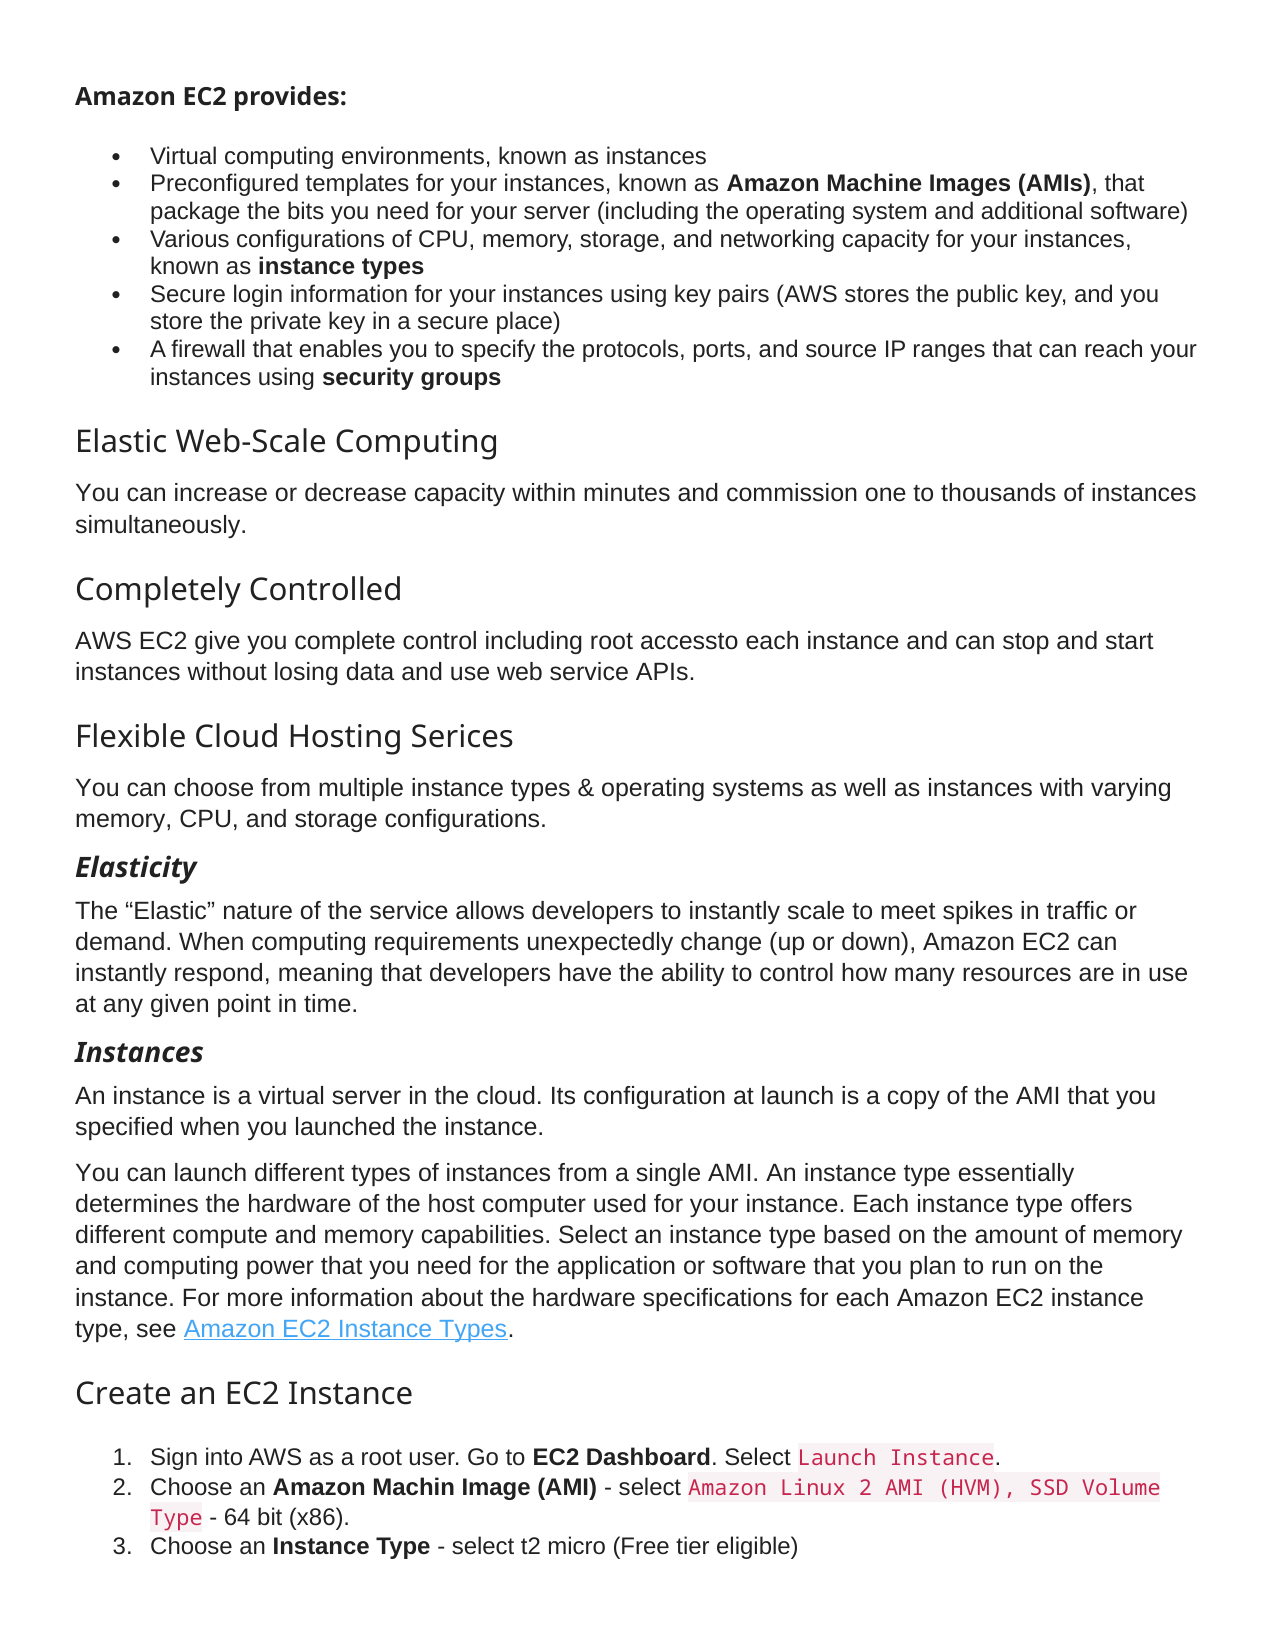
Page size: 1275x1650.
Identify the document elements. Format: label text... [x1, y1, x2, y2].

list Choose an Instance Type - select t2 micro (Free tier eligible) [112, 1532, 1200, 1559]
list Preconfigured templates for your instances, known as Amazon Machine Images (AMIs), that package the bits you need for your server (including the operating system and additional software) [112, 169, 1200, 224]
list Sign into AWS as a root user. Go to EC2 Dashboard. Select Launch Instance. [112, 1442, 1200, 1472]
list Secure login information for your instances using key pairs (AWS stores the public key, and you store the private key in a secure place) [112, 280, 1200, 335]
subtitle Amazon EC2 provides: [75, 75, 1200, 112]
text The “Elastic” nature of the service allows developers to instantly scale to meet spikes in traffic or demand. When computing requirements unexpectedly change (up or down), Amazon EC2 can instantly respond, meaning that developers have the ability to control how many resources are in use at any given point in time. [75, 893, 1200, 1018]
list Choose an Amazon Machin Image (AMI) - select Amazon Linux 2 AMI (HVM), SSD Volume Type - 64 bit (x86). [112, 1472, 1200, 1532]
text You can increase or decrease capacity within minutes and commission one to thousands of instances simultaneously. [75, 476, 1200, 538]
text An instance is a virtual server in the cloud. Its configuration at launch is a copy of the AMI that you specified when you launched the instance. [75, 1078, 1200, 1141]
list Various configurations of CPU, memory, storage, and networking capacity for your instances, known as instance types [112, 224, 1200, 280]
text AWS EC2 give you complete control including root accessto each instance and can stop and start instances without losing data and use web service APIs. [75, 623, 1200, 686]
subtitle Elasticity [75, 847, 1200, 885]
subtitle Instances [75, 1032, 1200, 1071]
list Virtual computing environments, known as instances [112, 142, 1200, 169]
subtitle Elastic Web-Scale Computing [75, 419, 1200, 462]
subtitle Create an EC2 Instance [75, 1371, 1200, 1413]
text You can launch different types of instances from a single AMI. An instance type essentially determines the hardware of the host computer used for your instance. Each instance type offers different compute and memory capabilities. Select an instance type based on the amount of memory and computing power that you need for the application or software that you plan to run on the instance. For more information about the hardware specifications for each Amazon EC2 instance type, see Amazon EC2 Instance Types. [75, 1155, 1200, 1342]
list A firewall that enables you to specify the protocols, ports, and source IP ranges that can reach your instances using security groups [112, 335, 1200, 390]
subtitle Completely Controlled [75, 567, 1200, 609]
text You can choose from multiple instance types & operating systems as well as instances with varying memory, CPU, and storage configurations. [75, 771, 1200, 833]
subtitle Flexible Cloud Hosting Serices [75, 714, 1200, 756]
